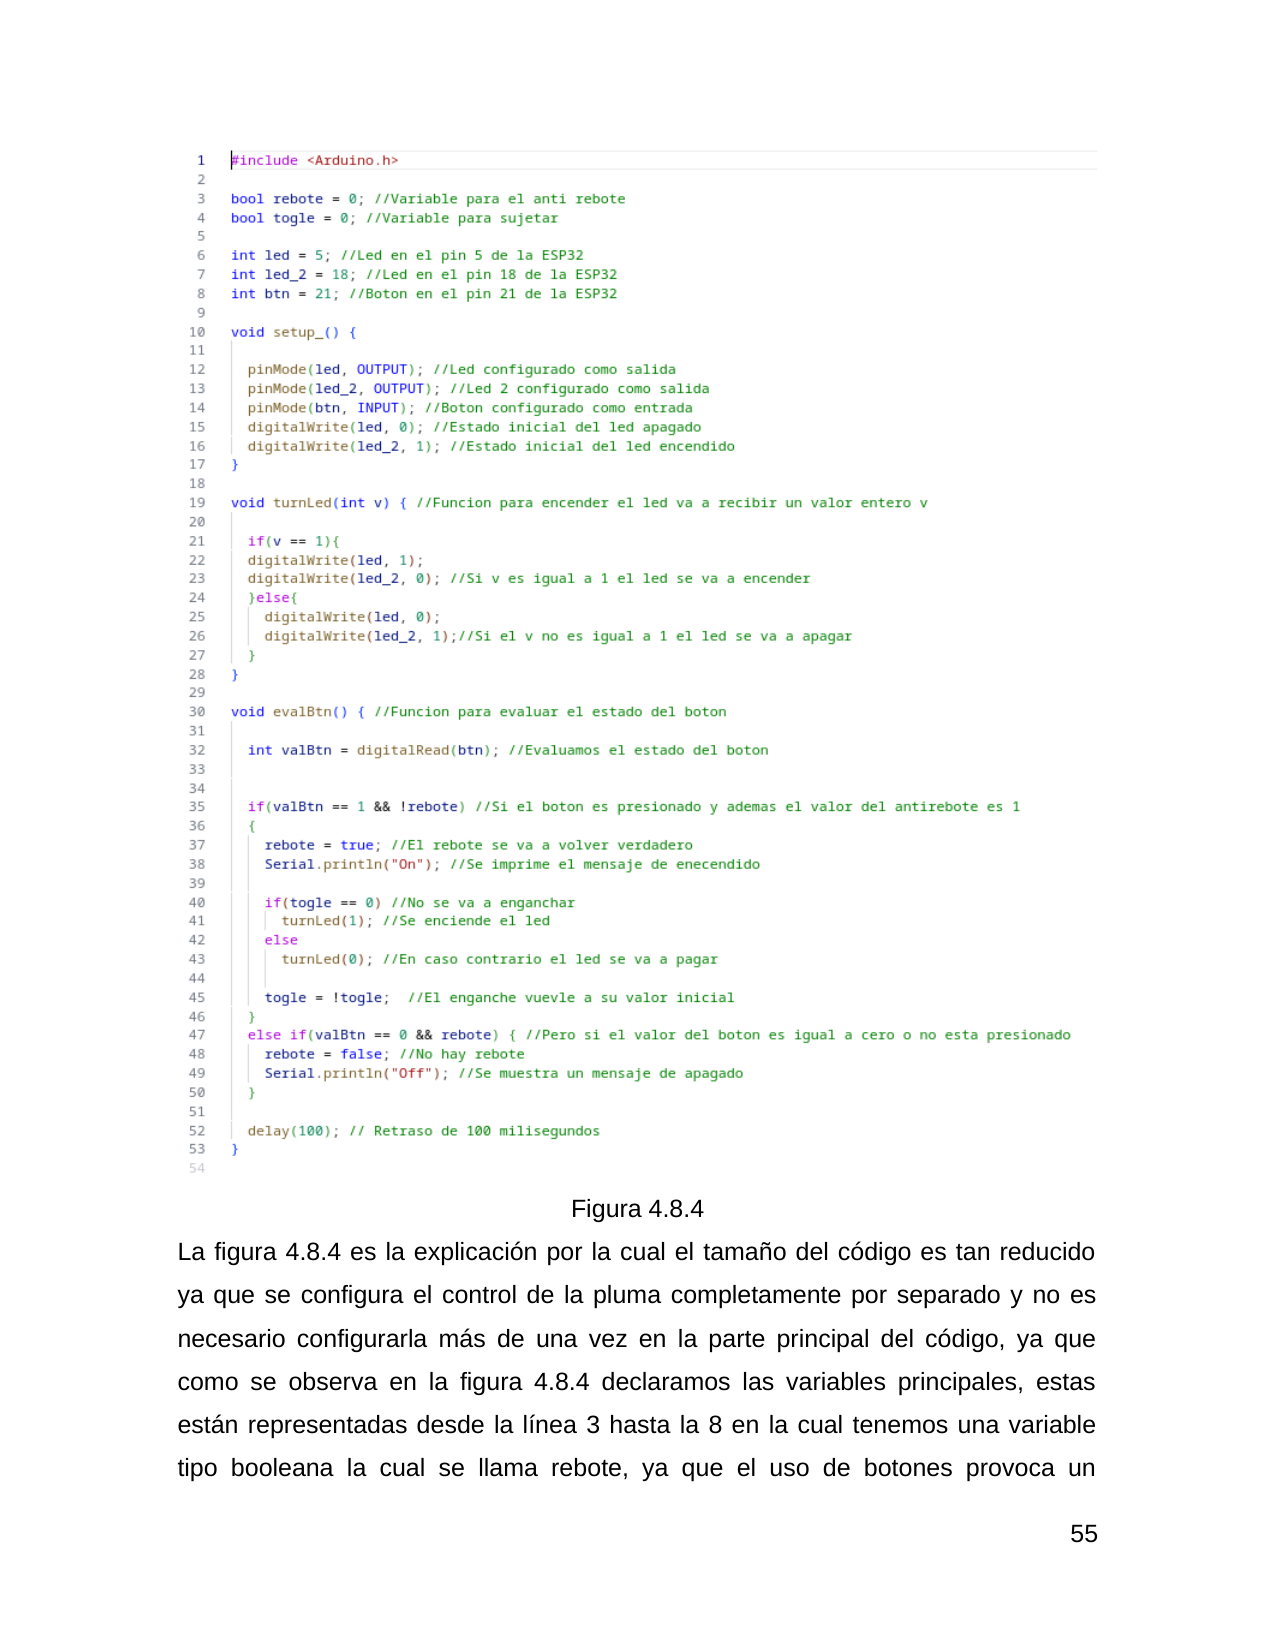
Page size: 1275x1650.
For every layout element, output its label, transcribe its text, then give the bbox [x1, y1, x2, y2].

text Figura 4.8.4 [177, 1180, 1098, 1223]
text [177, 1237, 1098, 1482]
picture [177, 147, 1098, 1180]
